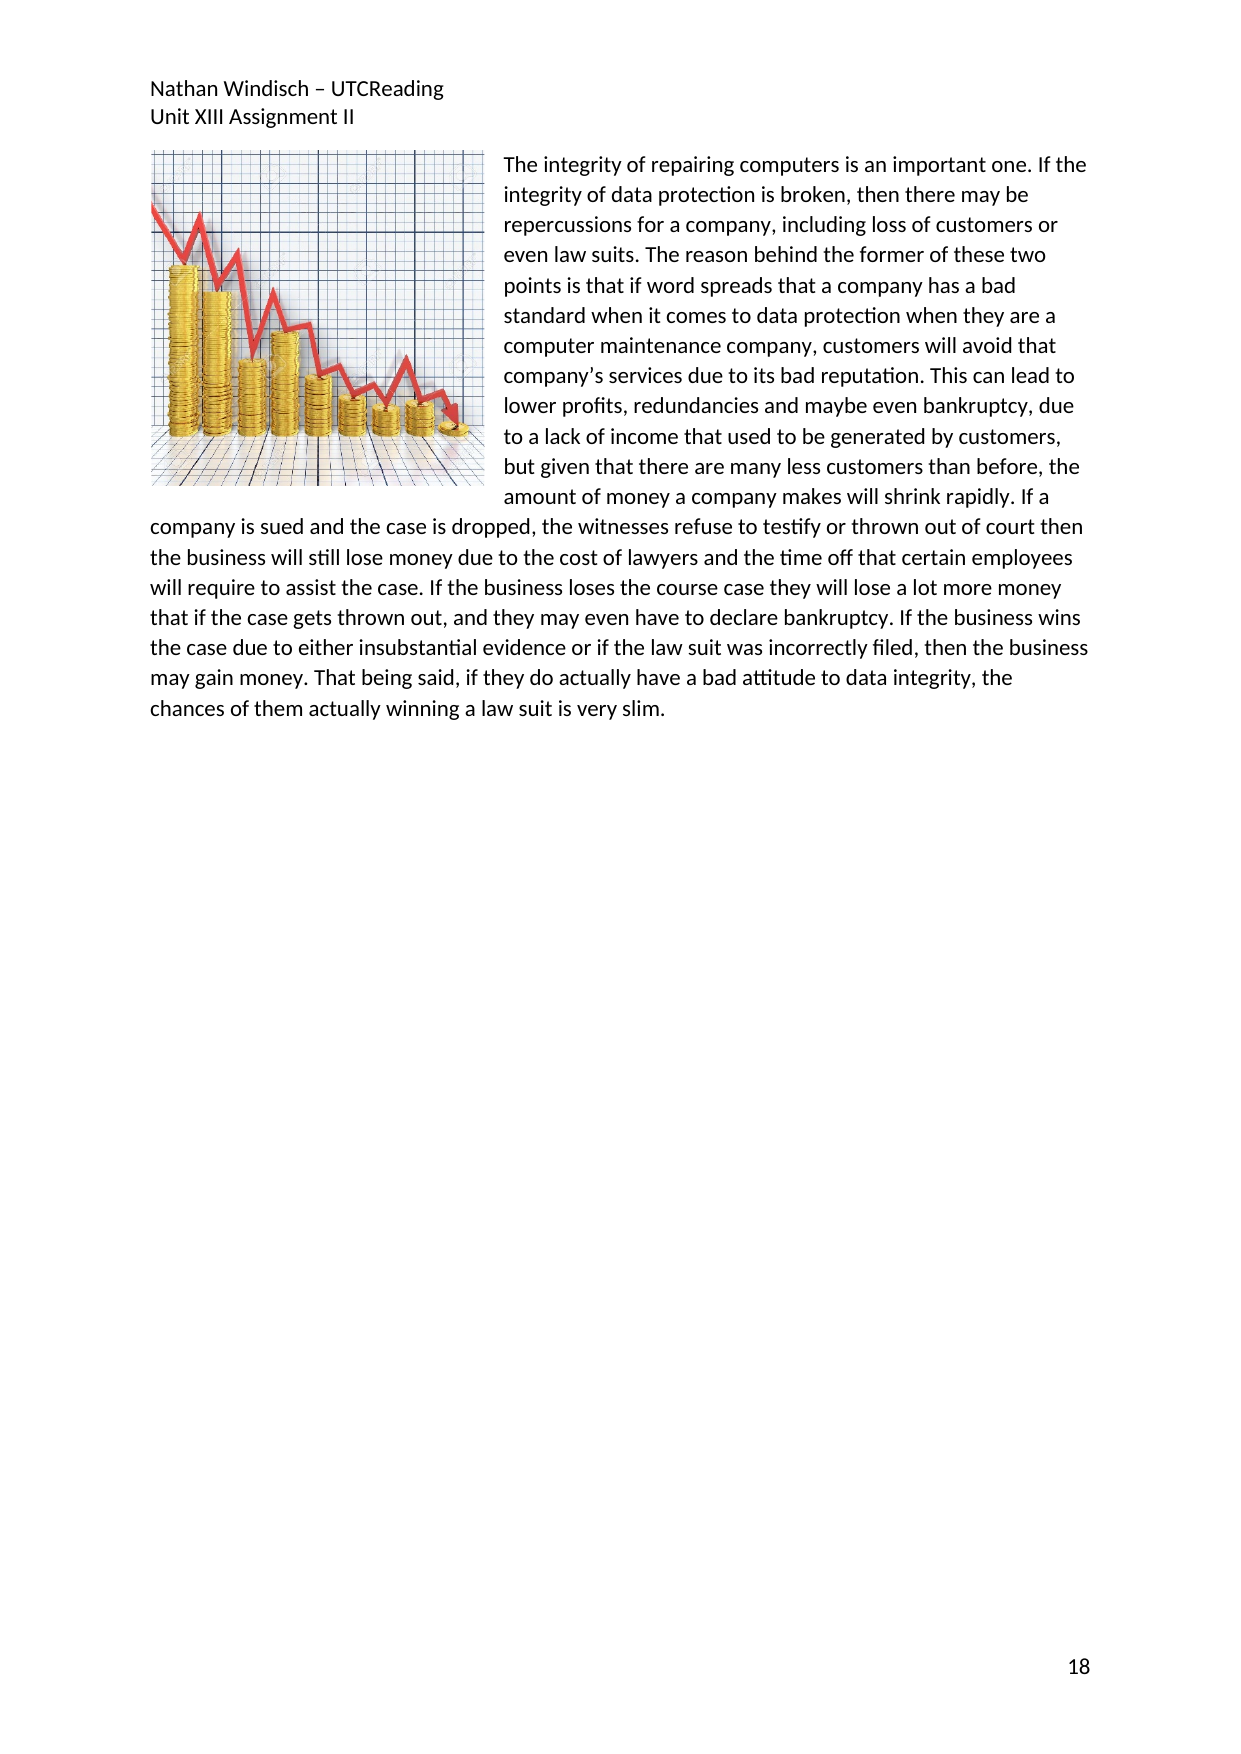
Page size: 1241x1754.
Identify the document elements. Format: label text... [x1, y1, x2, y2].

picture [150, 150, 484, 484]
text The integrity of repairing computers is an important one. If the integrity of data protection is broken, then there may be repercussions for a company, including loss of customers or even law suits. The reason behind the former of these two points is that if word spreads that a company has a bad standard when it comes to data protection when they are a computer maintenance company, customers will avoid that company’s services due to its bad reputation. This can lead to lower profits, redundancies and maybe even bankruptcy, due to a lack of income that used to be generated by customers, but given that there are many less customers than before, the amount of money a company makes will shrink rapidly. If a company is sued and the case is dropped, the witnesses refuse to testify or thrown out of court then the business will still lose money due to the cost of lawyers and the time off that certain employees will require to assist the case. If the business loses the course case they will lose a lot more money that if the case gets thrown out, and they may even have to declare bankruptcy. If the business wins the case due to either insubstantial evidence or if the law suit was incorrectly filed, then the business may gain money. That being said, if they do actually have a bad attitude to data integrity, the chances of them actually winning a law suit is very slim. [150, 150, 1090, 722]
